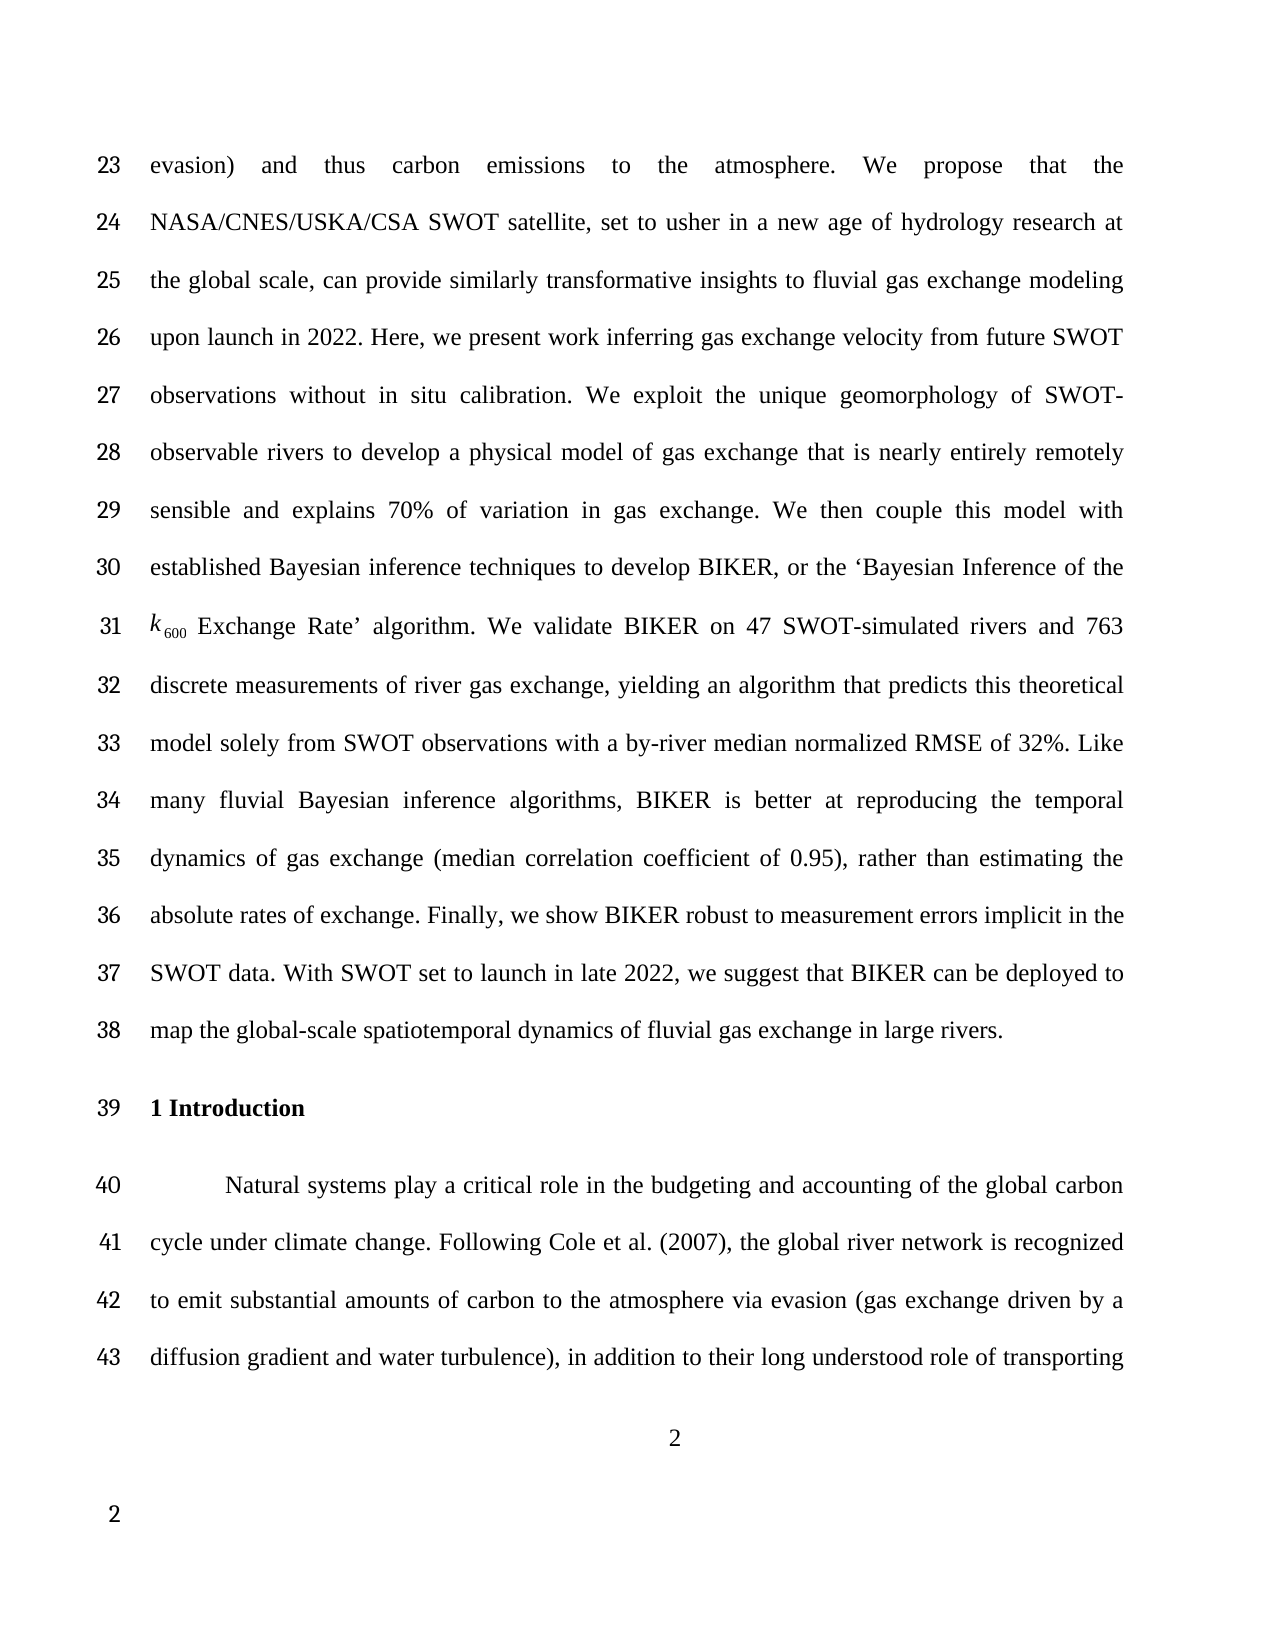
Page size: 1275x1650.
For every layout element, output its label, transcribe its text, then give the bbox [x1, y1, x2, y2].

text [150, 150, 1125, 1044]
subtitle 1 Introduction [150, 1093, 1125, 1122]
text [150, 1170, 1125, 1371]
